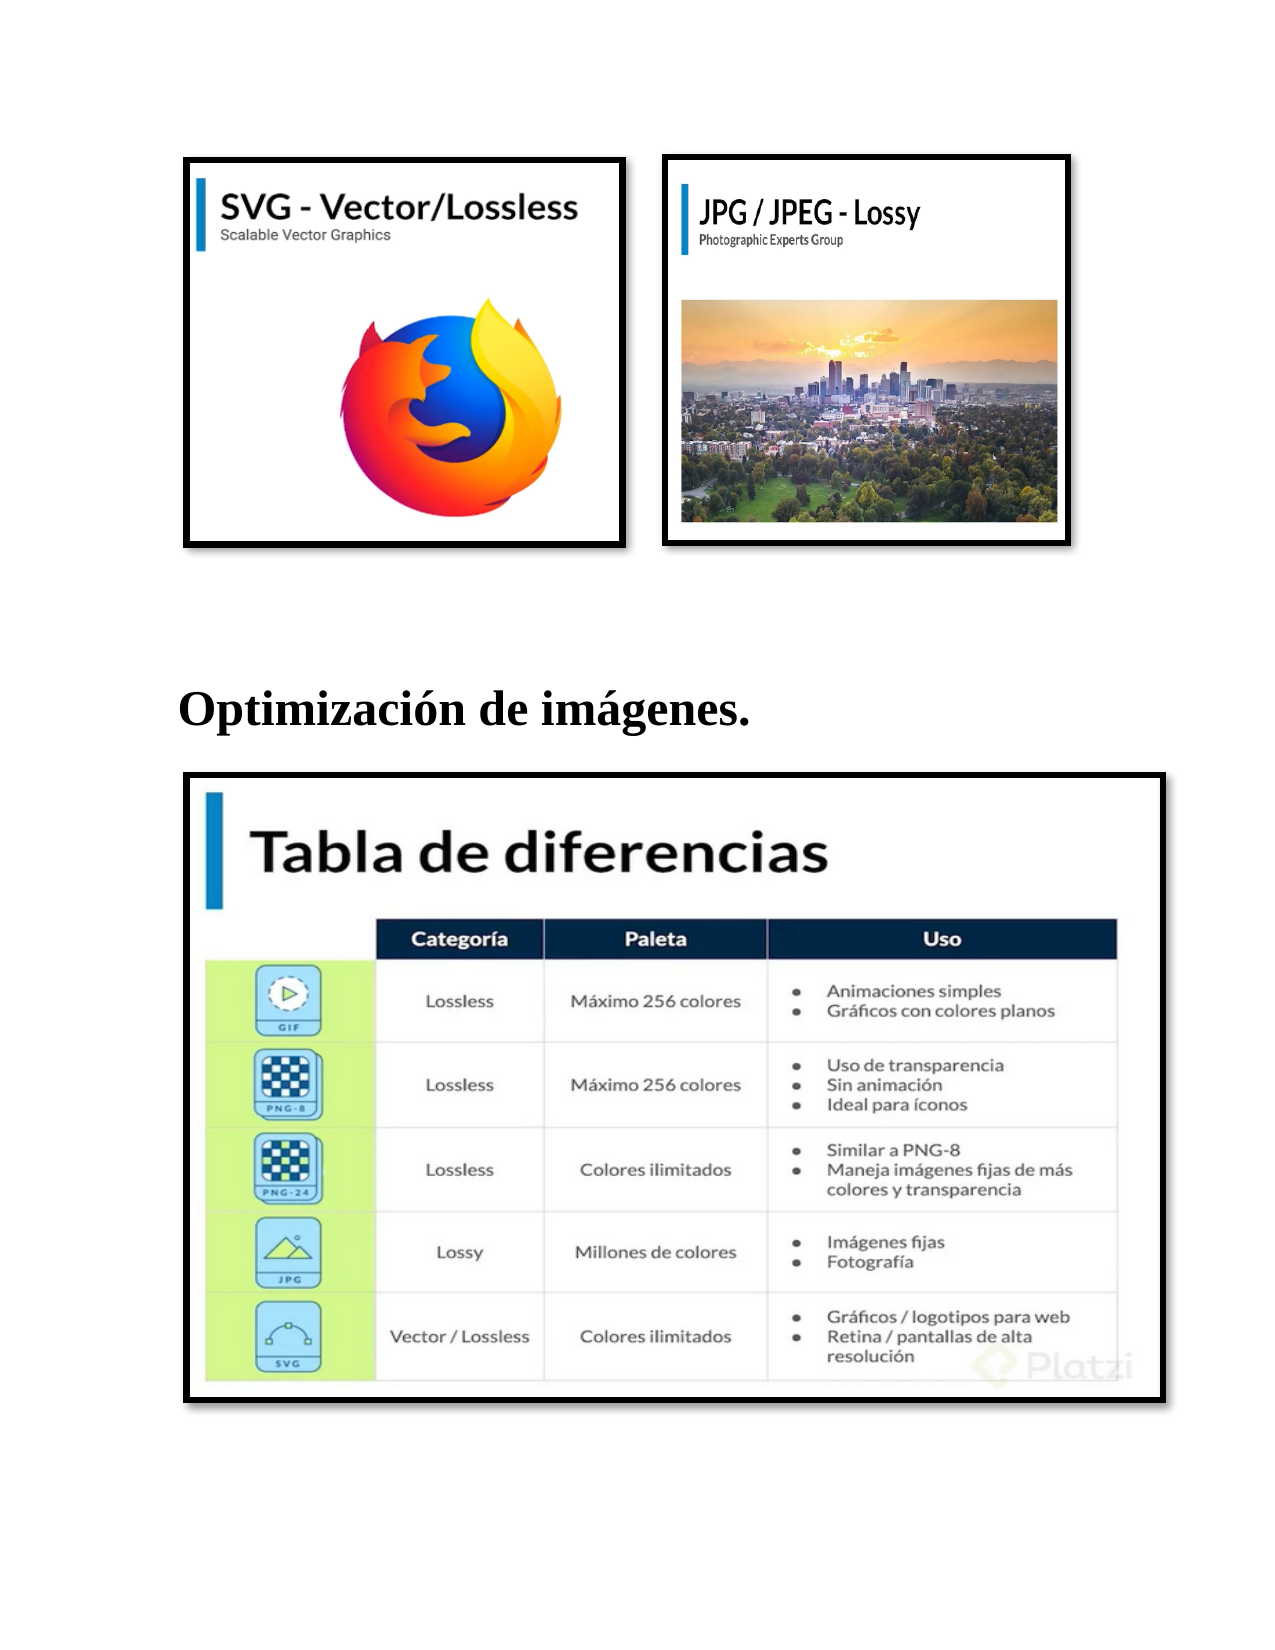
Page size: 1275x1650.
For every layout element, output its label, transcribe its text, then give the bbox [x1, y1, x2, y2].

subtitle Optimización de imágenes. [177, 679, 1098, 737]
picture [190, 778, 1160, 1397]
picture [668, 160, 1065, 540]
picture [190, 163, 619, 541]
